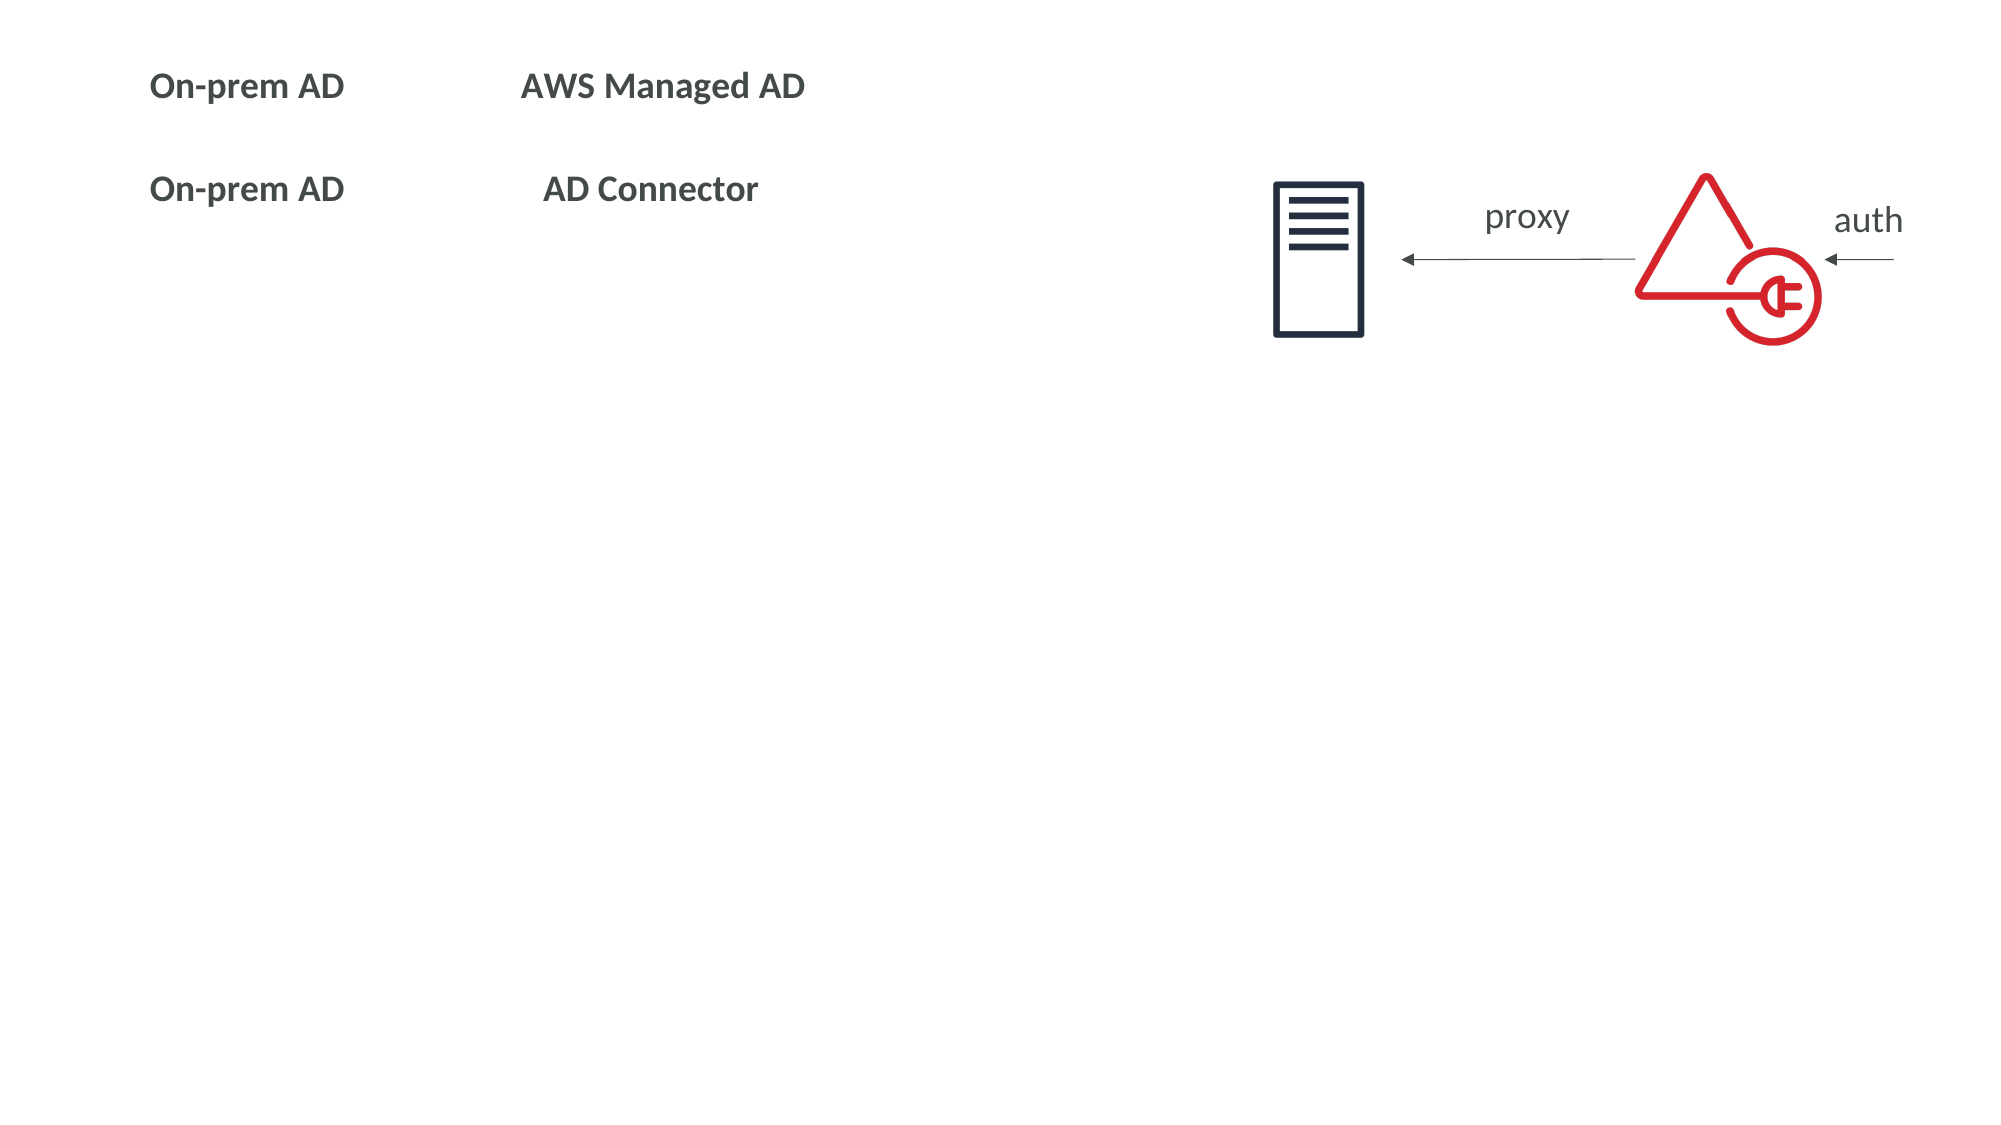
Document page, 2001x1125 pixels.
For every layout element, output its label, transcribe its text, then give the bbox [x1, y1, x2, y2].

text On-prem AD AD Connector [149, 165, 1087, 211]
picture [1634, 165, 1822, 353]
picture [1235, 176, 1402, 343]
text On-prem AD AWS Managed AD [149, 62, 1087, 108]
